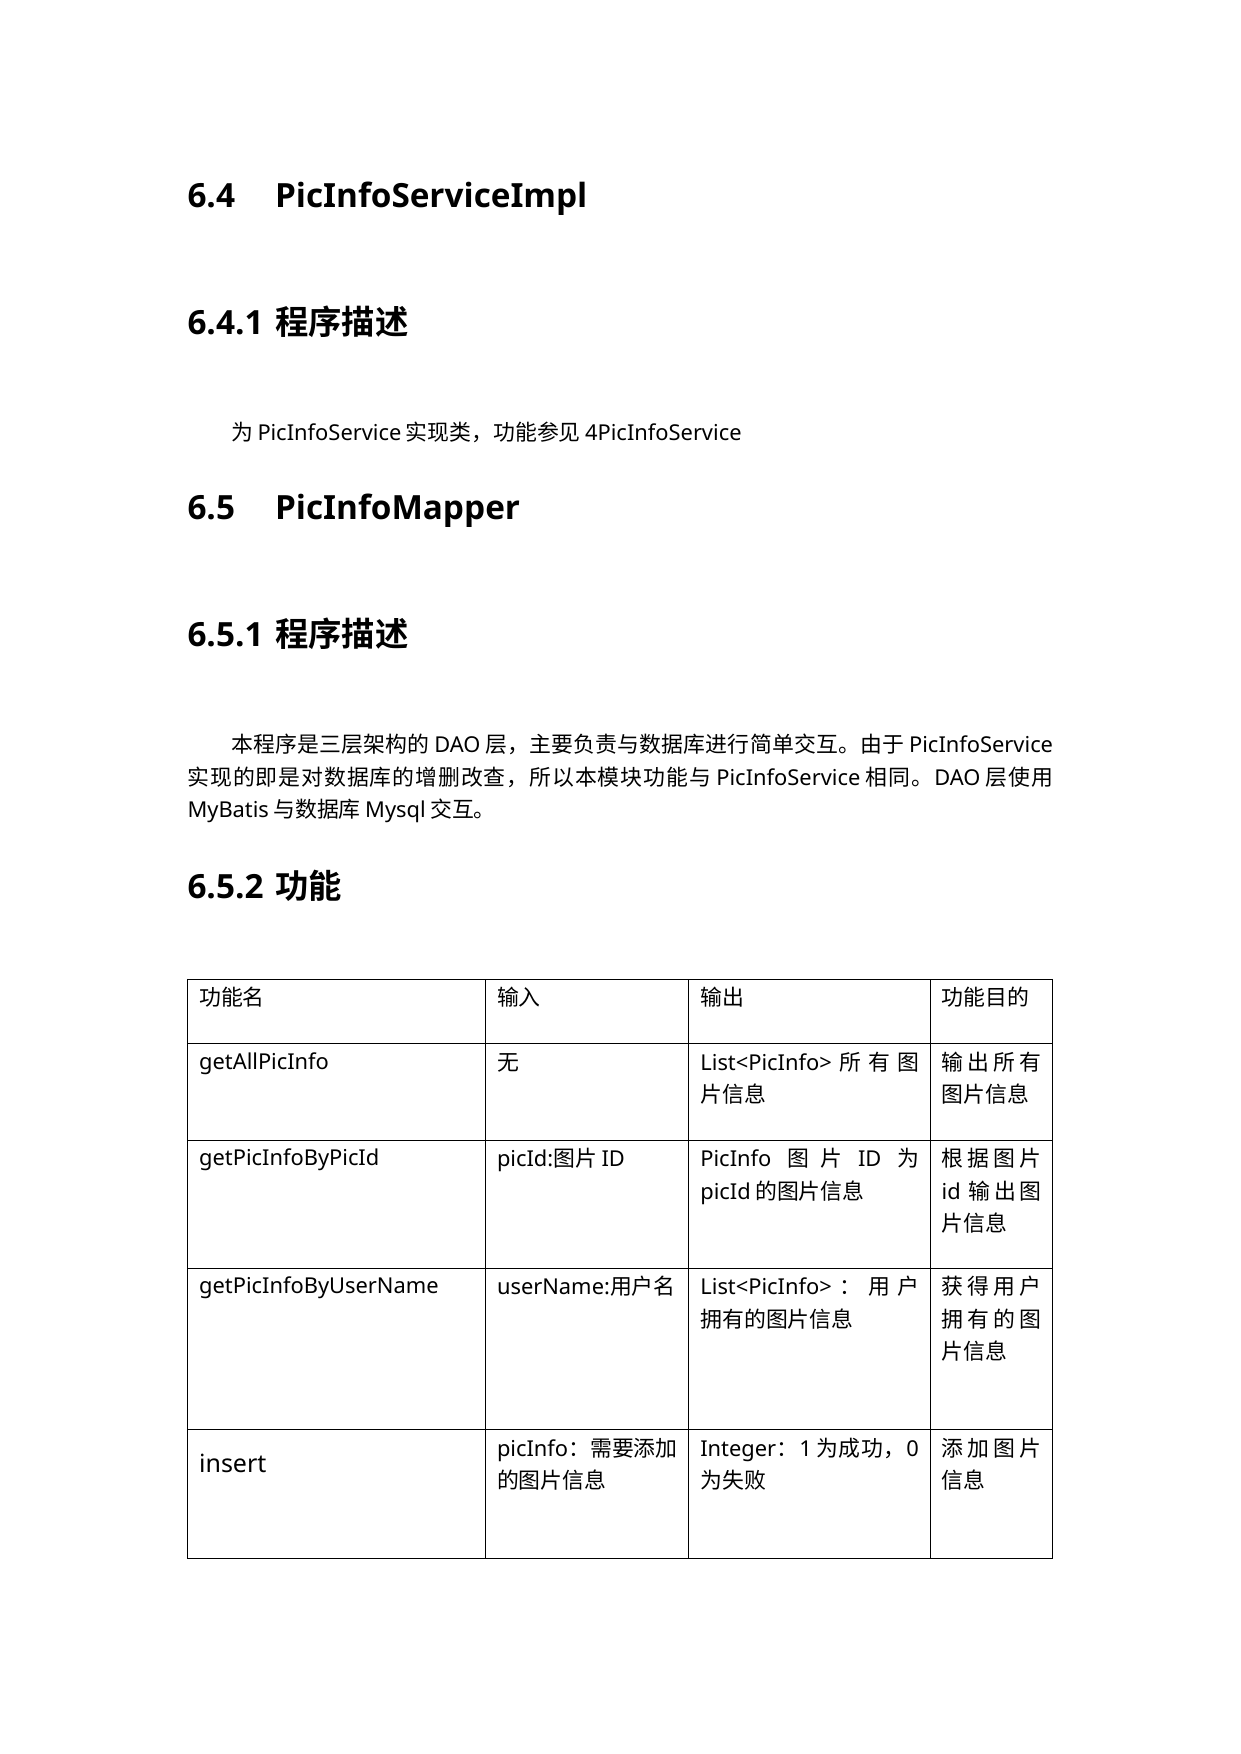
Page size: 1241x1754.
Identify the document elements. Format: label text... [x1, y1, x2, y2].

subtitle PicInfoServiceImpl [187, 162, 1053, 227]
subtitle 功能 [187, 851, 1053, 916]
table_cell getPicInfoByPicId [188, 1141, 485, 1268]
text 为PicInfoService实现类，功能参见4PicInfoService [187, 414, 1053, 447]
table_cell getPicInfoByUserName [188, 1269, 485, 1429]
table_header 输入 [486, 980, 688, 1043]
subtitle 程序描述 [187, 599, 1053, 664]
table_cell List<PicInfo>所有图片信息 [689, 1044, 930, 1140]
table_cell userName:用户名 [486, 1269, 688, 1429]
table_cell 无 [486, 1044, 688, 1140]
text 本程序是三层架构的DAO层，主要负责与数据库进行简单交互。由于PicInfoService实现的即是对数据库的增删改查，所以本模块功能与PicInfoService相同。DAO层使用MyBatis与数据库Mysql交互。 [187, 727, 1053, 824]
table_cell 根据图片id输出图片信息 [931, 1141, 1052, 1268]
table_cell PicInfo图片ID为picId的图片信息 [689, 1141, 930, 1268]
table_cell List<PicInfo>：用户拥有的图片信息 [689, 1269, 930, 1429]
table_cell picInfo：需要添加的图片信息 [486, 1430, 688, 1558]
table_cell Integer：1为成功，0为失败 [689, 1430, 930, 1558]
table_cell 获得用户拥有的图片信息 [931, 1269, 1052, 1429]
subtitle PicInfoMapper [187, 474, 1053, 539]
table_header 功能目的 [931, 980, 1052, 1043]
table_header 功能名 [188, 980, 485, 1043]
subtitle 程序描述 [187, 287, 1053, 352]
table_cell 输出所有图片信息 [931, 1044, 1052, 1140]
table_header 输出 [689, 980, 930, 1043]
table_cell getAllPicInfo [188, 1044, 485, 1140]
table_cell 添加图片信息 [931, 1430, 1052, 1558]
table_cell insert [188, 1430, 485, 1558]
table_cell picId:图片ID [486, 1141, 688, 1268]
